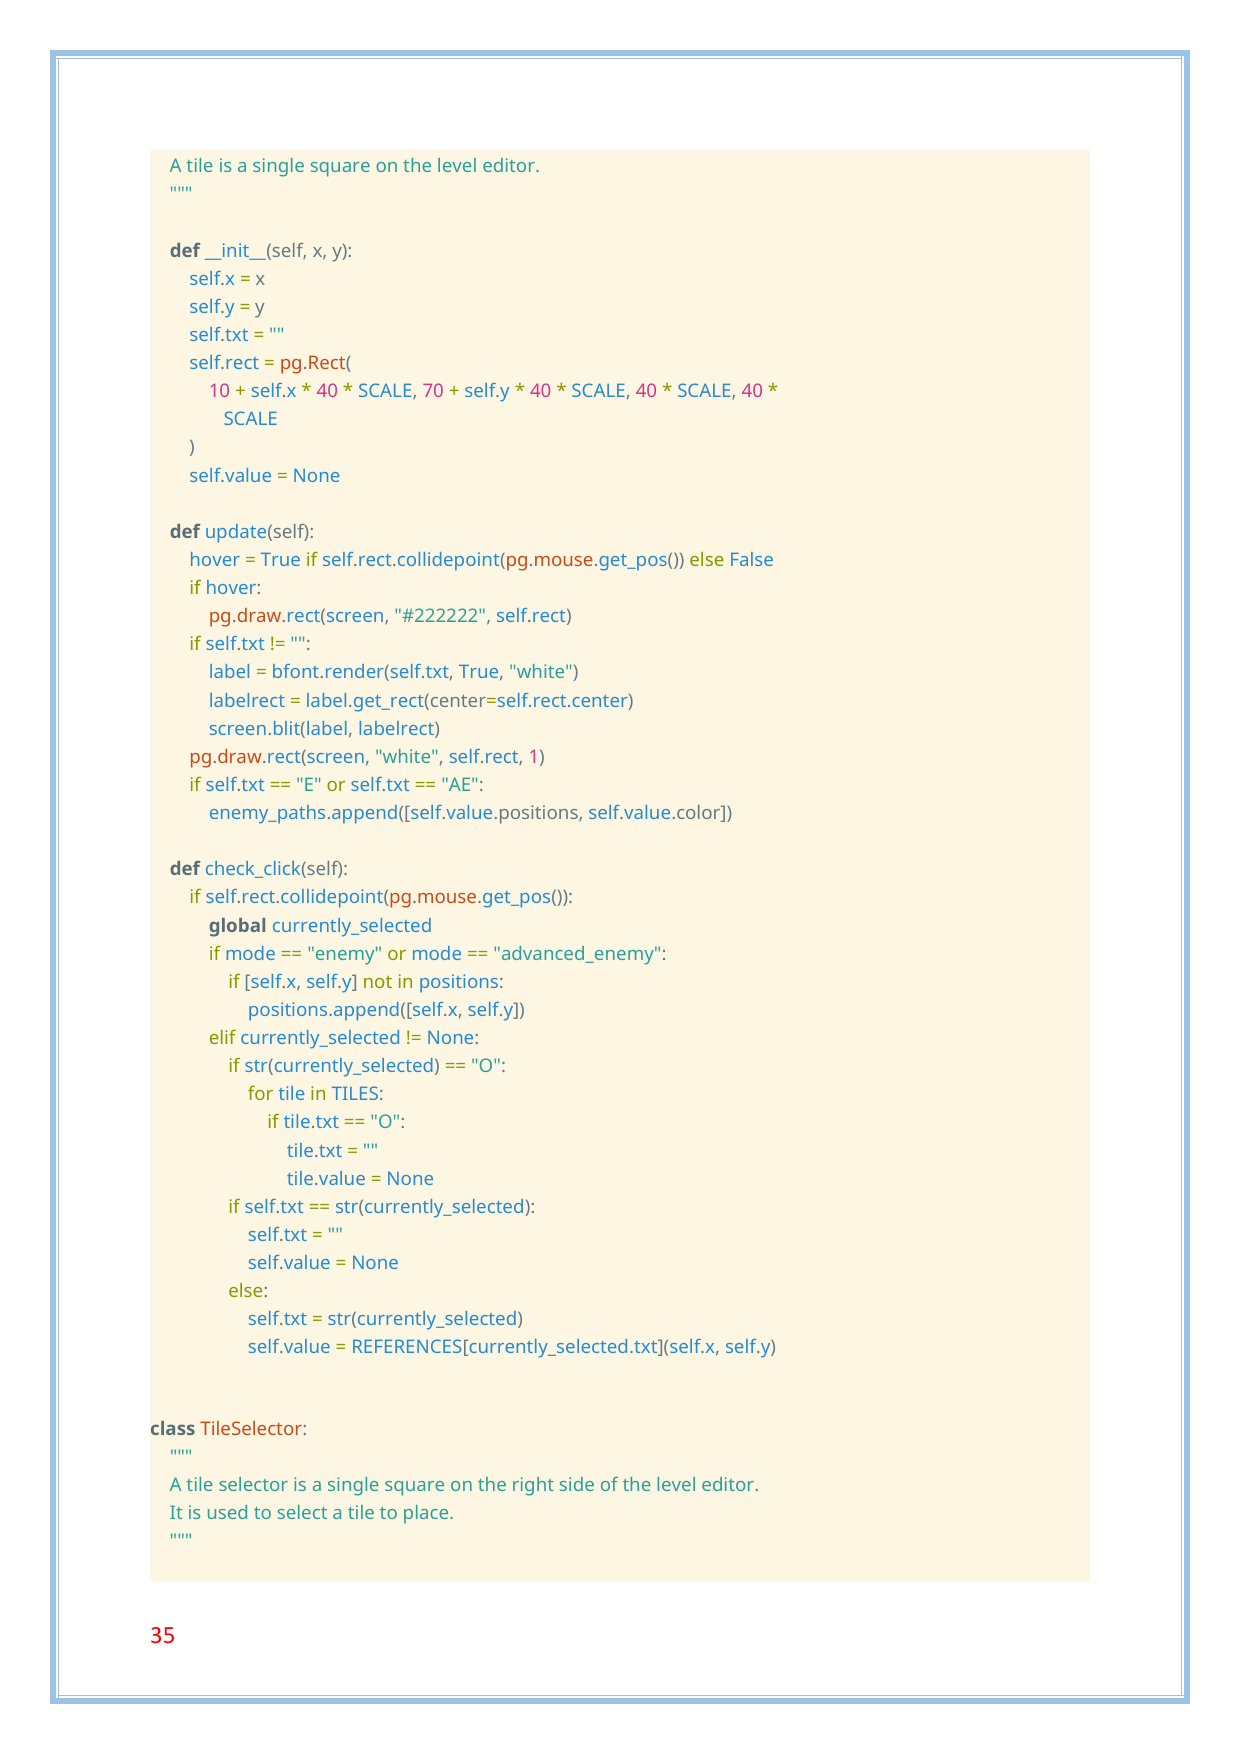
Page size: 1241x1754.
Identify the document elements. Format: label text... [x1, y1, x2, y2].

text """ [150, 178, 1090, 206]
text self.y = y [150, 291, 1090, 319]
text positions.append([self.x, self.y]) [150, 994, 1090, 1022]
text self.rect = pg.Rect( [150, 347, 1090, 375]
text ) [150, 431, 1090, 459]
text pg.draw.rect(screen, "white", self.rect, 1) [150, 741, 1090, 769]
text A tile is a single square on the level editor. [150, 150, 1090, 178]
text tile.txt = "" [150, 1134, 1090, 1162]
text def check_click(self): [150, 853, 1090, 881]
text class TileSelector: [150, 1412, 1090, 1441]
text """ [150, 1525, 1090, 1553]
text self.value = None [150, 459, 1090, 487]
text elif currently_selected != None: [150, 1022, 1090, 1050]
text self.x = x [150, 262, 1090, 291]
text if self.txt == "E" or self.txt == "AE": [150, 769, 1090, 797]
text if mode == "enemy" or mode == "advanced_enemy": [150, 937, 1090, 966]
text pg.draw.rect(screen, "#222222", self.rect) [150, 600, 1090, 628]
text if self.txt != "": [150, 628, 1090, 656]
text if str(currently_selected) == "O": [150, 1050, 1090, 1078]
text global currently_selected [150, 909, 1090, 937]
text if hover: [150, 572, 1090, 600]
text enemy_paths.append([self.value.positions, self.value.color]) [150, 797, 1090, 825]
text self.txt = "" [150, 1219, 1090, 1247]
text def update(self): [150, 516, 1090, 544]
text self.value = None [150, 1247, 1090, 1275]
text It is used to select a tile to place. [150, 1497, 1090, 1525]
text """ [150, 1441, 1090, 1469]
text SCALE [150, 403, 1090, 431]
text 10 + self.x * 40 * SCALE, 70 + self.y * 40 * SCALE, 40 * SCALE, 40 * [150, 375, 1090, 403]
text self.txt = str(currently_selected) [150, 1303, 1090, 1331]
text A tile selector is a single square on the right side of the level editor. [150, 1469, 1090, 1497]
text label = bfont.render(self.txt, True, "white") [150, 656, 1090, 684]
text else: [150, 1275, 1090, 1303]
text if self.txt == str(currently_selected): [150, 1191, 1090, 1219]
text labelrect = label.get_rect(center=self.rect.center) [150, 684, 1090, 712]
text hover = True if self.rect.collidepoint(pg.mouse.get_pos()) else False [150, 544, 1090, 572]
text for tile in TILES: [150, 1078, 1090, 1106]
text if self.rect.collidepoint(pg.mouse.get_pos()): [150, 881, 1090, 909]
text tile.value = None [150, 1162, 1090, 1191]
text screen.blit(label, labelrect) [150, 712, 1090, 741]
text self.txt = "" [150, 319, 1090, 347]
text def __init__(self, x, y): [150, 234, 1090, 262]
text if [self.x, self.y] not in positions: [150, 966, 1090, 994]
text self.value = REFERENCES[currently_selected.txt](self.x, self.y) [150, 1331, 1090, 1359]
text if tile.txt == "O": [150, 1106, 1090, 1134]
